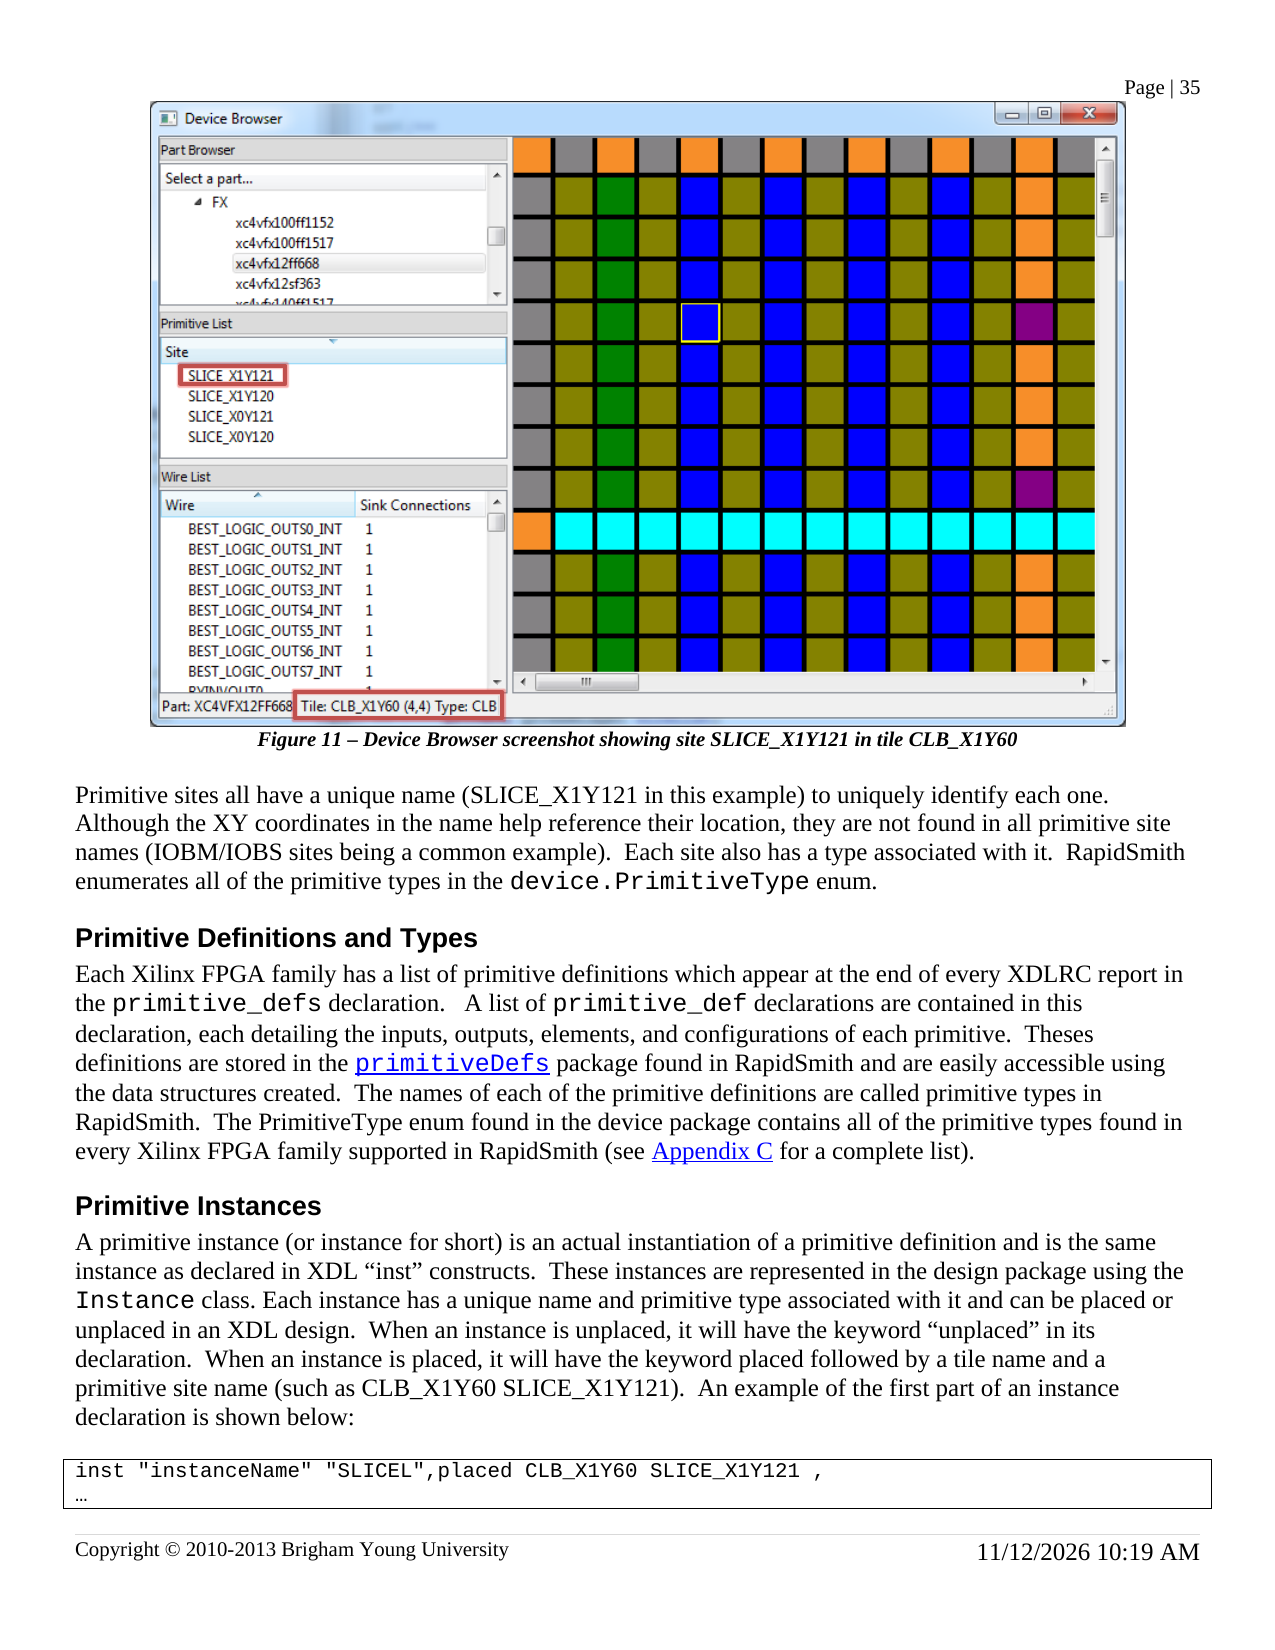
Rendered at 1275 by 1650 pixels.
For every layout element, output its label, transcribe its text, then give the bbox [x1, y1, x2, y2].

subtitle Primitive Definitions and Types [75, 922, 1200, 953]
text Each Xilinx FPGA family has a list of primitive definitions which appear at the end of every XDLRC report in the primitive_defs declaration. A list of primitive_def declarations are contained in this declaration, each detailing the inputs, outputs, elements, and configurations of each primitive. Theses definitions are stored in the primitiveDefs package found in RapidSmith and are easily accessible using the data structures created. The names of each of the primitive definitions are called primitive types in RapidSmith. The PrimitiveType enum found in the device package contains all of the primitive types found in every Xilinx FPGA family supported in RapidSmith (see Appendix C for a complete list). [75, 959, 1200, 1165]
table_header inst "instanceName" "SLICEL",placed CLB_X1Y60 SLICE_X1Y121 , … [64, 1460, 1211, 1508]
subtitle Primitive Instances [75, 1190, 1200, 1221]
picture [150, 101, 1126, 727]
text A primitive instance (or instance for short) is an actual instantiation of a primitive definition and is the same instance as declared in XDL “inst” constructs. These instances are represented in the design package using the Instance class. Each instance has a unique name and primitive type associated with it and can be placed or unplaced in an XDL design. When an instance is unplaced, it will have the keyword “unplaced” in its declaration. When an instance is placed, it will have the keyword placed followed by a tile name and a primitive site name (such as CLB_X1Y60 SLICE_X1Y121). An example of the first part of an instance declaration is shown below: [75, 1227, 1200, 1431]
text Primitive sites all have a unique name (SLICE_X1Y121 in this example) to uniquely identify each one. Although the XY coordinates in the name help reference their location, they are not found in all primitive site names (IOBM/IOBS sites being a common example). Each site also has a type associated with it. RapidSmith enumerates all of the primitive types in the device.PrimitiveType enum. [75, 780, 1200, 897]
